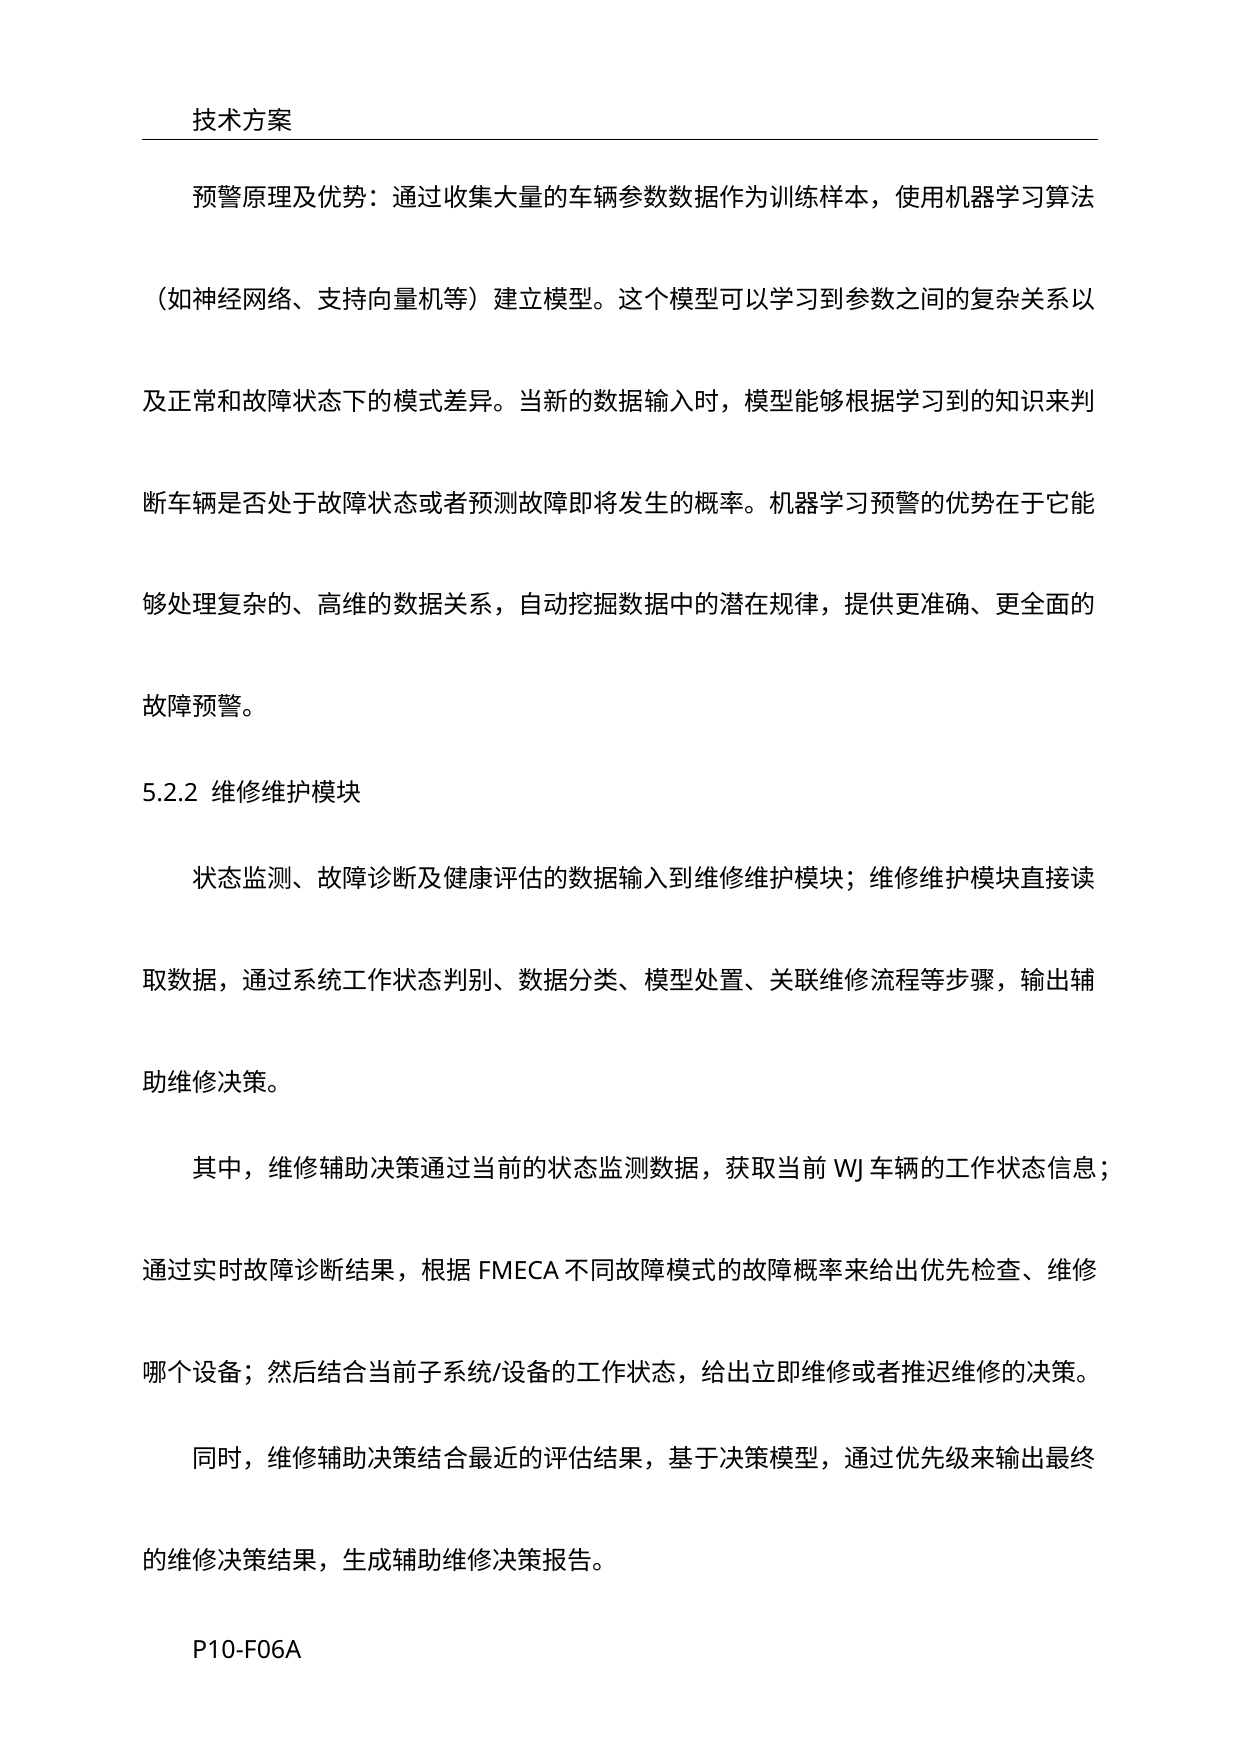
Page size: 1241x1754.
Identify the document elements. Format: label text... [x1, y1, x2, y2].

text 其中，维修辅助决策通过当前的状态监测数据，获取当前WJ车辆的工作状态信息；通过实时故障诊断结果，根据FMECA不同故障模式的故障概率来给出优先检查、维修哪个设备；然后结合当前子系统/设备的工作状态，给出立即维修或者推迟维修的决策。 [142, 1133, 1098, 1404]
text 同时，维修辅助决策结合最近的评估结果，基于决策模型，通过优先级来输出最终的维修决策结果，生成辅助维修决策报告。 [142, 1423, 1098, 1592]
text 预警原理及优势：通过收集大量的车辆参数数据作为训练样本，使用机器学习算法（如神经网络、支持向量机等）建立模型。这个模型可以学习到参数之间的复杂关系以及正常和故障状态下的模式差异。当新的数据输入时，模型能够根据学习到的知识来判断车辆是否处于故障状态或者预测故障即将发生的概率。机器学习预警的优势在于它能够处理复杂的、高维的数据关系，自动挖掘数据中的潜在规律，提供更准确、更全面的故障预警。 [142, 162, 1098, 739]
subtitle 维修维护模块 [142, 757, 1098, 825]
text 状态监测、故障诊断及健康评估的数据输入到维修维护模块；维修维护模块直接读取数据，通过系统工作状态判别、数据分类、模型处置、关联维修流程等步骤，输出辅助维修决策。 [142, 843, 1098, 1115]
